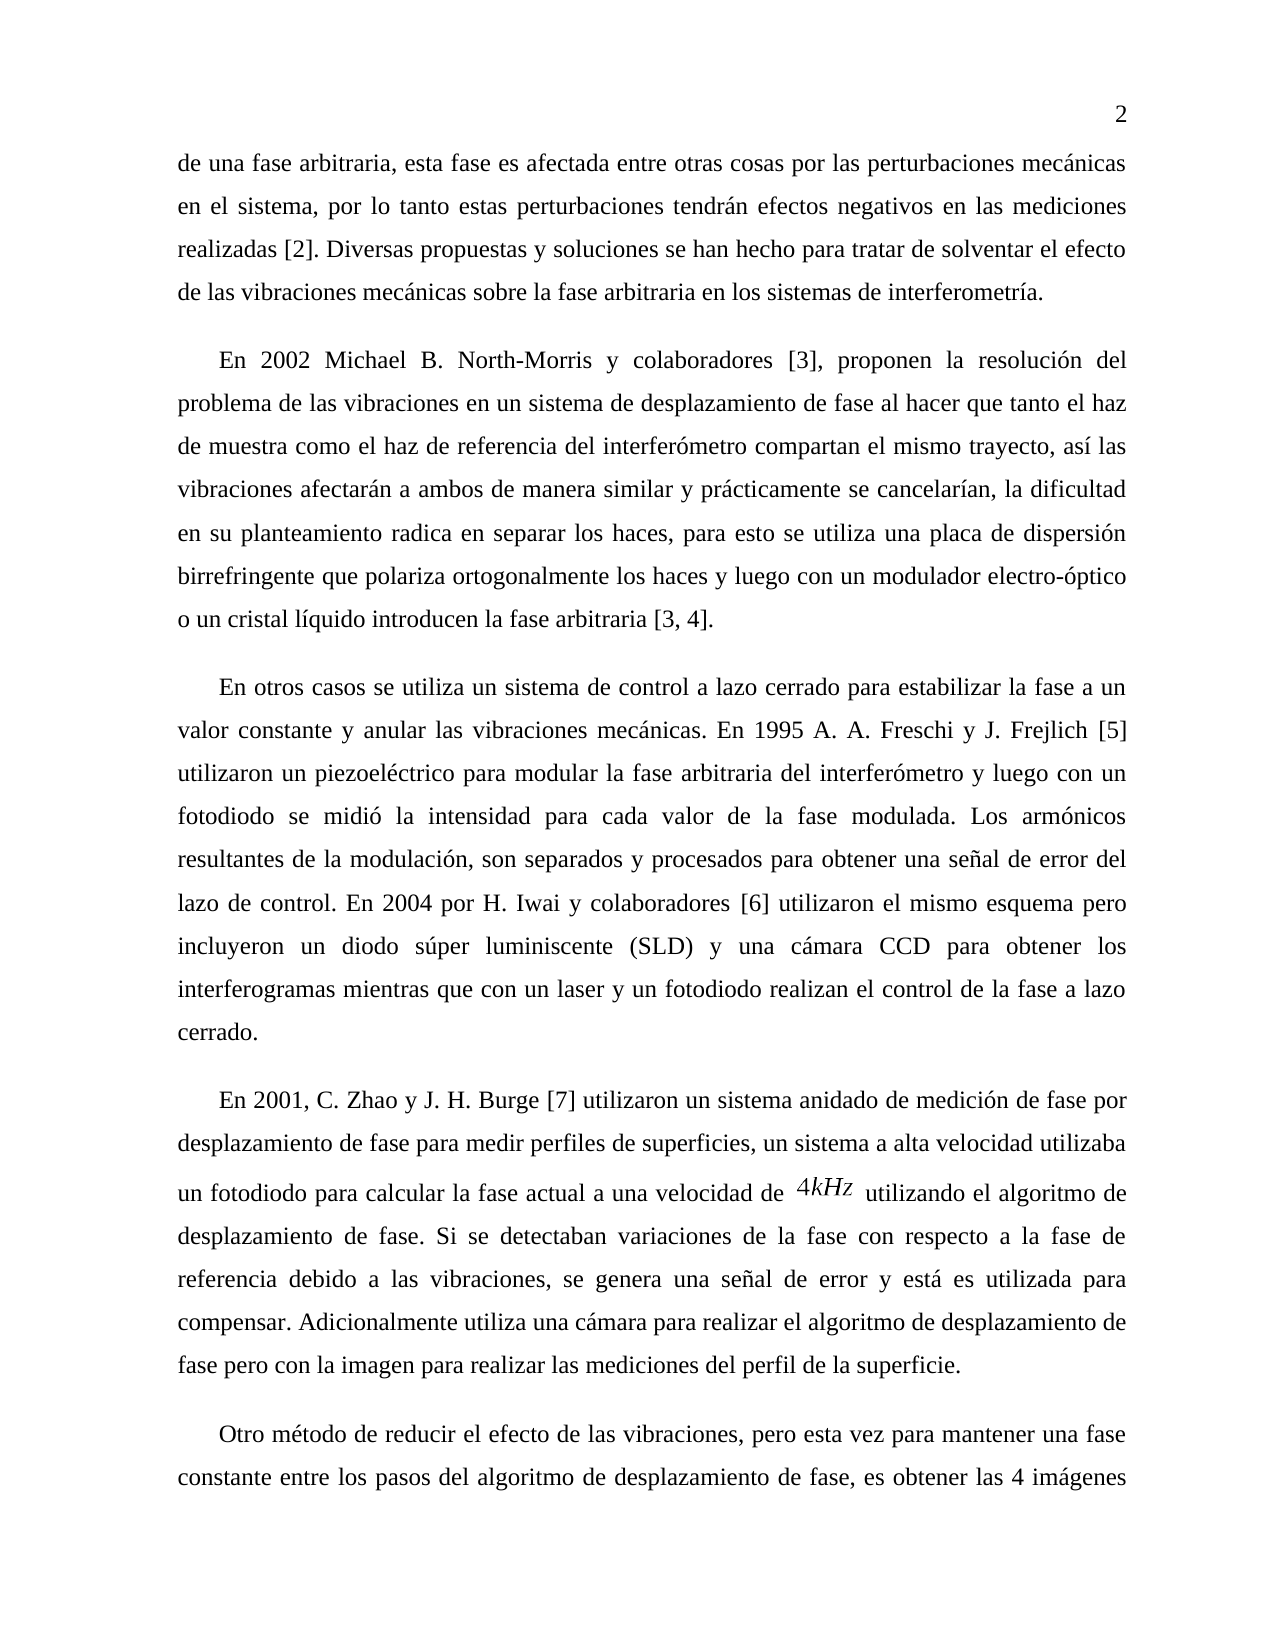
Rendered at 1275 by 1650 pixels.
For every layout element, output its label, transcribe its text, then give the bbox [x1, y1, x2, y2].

text En otros casos se utiliza un sistema de control a lazo cerrado para estabilizar la fase a un valor constante y anular las vibraciones mecánicas. En 1995 A. A. Freschi y J. Frejlich [5] utilizaron un piezoeléctrico para modular la fase arbitraria del interferómetro y luego con un fotodiodo se midió la intensidad para cada valor de la fase modulada. Los armónicos resultantes de la modulación, son separados y procesados para obtener una señal de error del lazo de control. En 2004 por H. Iwai y colaboradores [6] utilizaron el mismo esquema pero incluyeron un diodo súper luminiscente (SLD) y una cámara CCD para obtener los interferogramas mientras que con un laser y un fotodiodo realizan el control de la fase a lazo cerrado. [177, 672, 1127, 1046]
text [177, 1419, 1127, 1491]
text En 2001, C. Zhao y J. H. Burge [7] utilizaron un sistema anidado de medición de fase por desplazamiento de fase para medir perfiles de superficies, un sistema a alta velocidad utilizaba un fotodiodo para calcular la fase actual a una velocidad de utilizando el algoritmo de desplazamiento de fase. Si se detectaban variaciones de la fase con respecto a la fase de referencia debido a las vibraciones, se genera una señal de error y está es utilizada para compensar. Adicionalmente utiliza una cámara para realizar el algoritmo de desplazamiento de fase pero con la imagen para realizar las mediciones del perfil de la superficie. [177, 1085, 1127, 1379]
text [177, 148, 1127, 306]
text En 2002 Michael B. North-Morris y colaboradores [3], proponen la resolución del problema de las vibraciones en un sistema de desplazamiento de fase al hacer que tanto el haz de muestra como el haz de referencia del interferómetro compartan el mismo trayecto, así las vibraciones afectarán a ambos de manera similar y prácticamente se cancelarían, la dificultad en su planteamiento radica en separar los haces, para esto se utiliza una placa de dispersión birrefringente que polariza ortogonalmente los haces y luego con un modulador electro-óptico o un cristal líquido introducen la fase arbitraria [3, 4]. [177, 345, 1127, 633]
